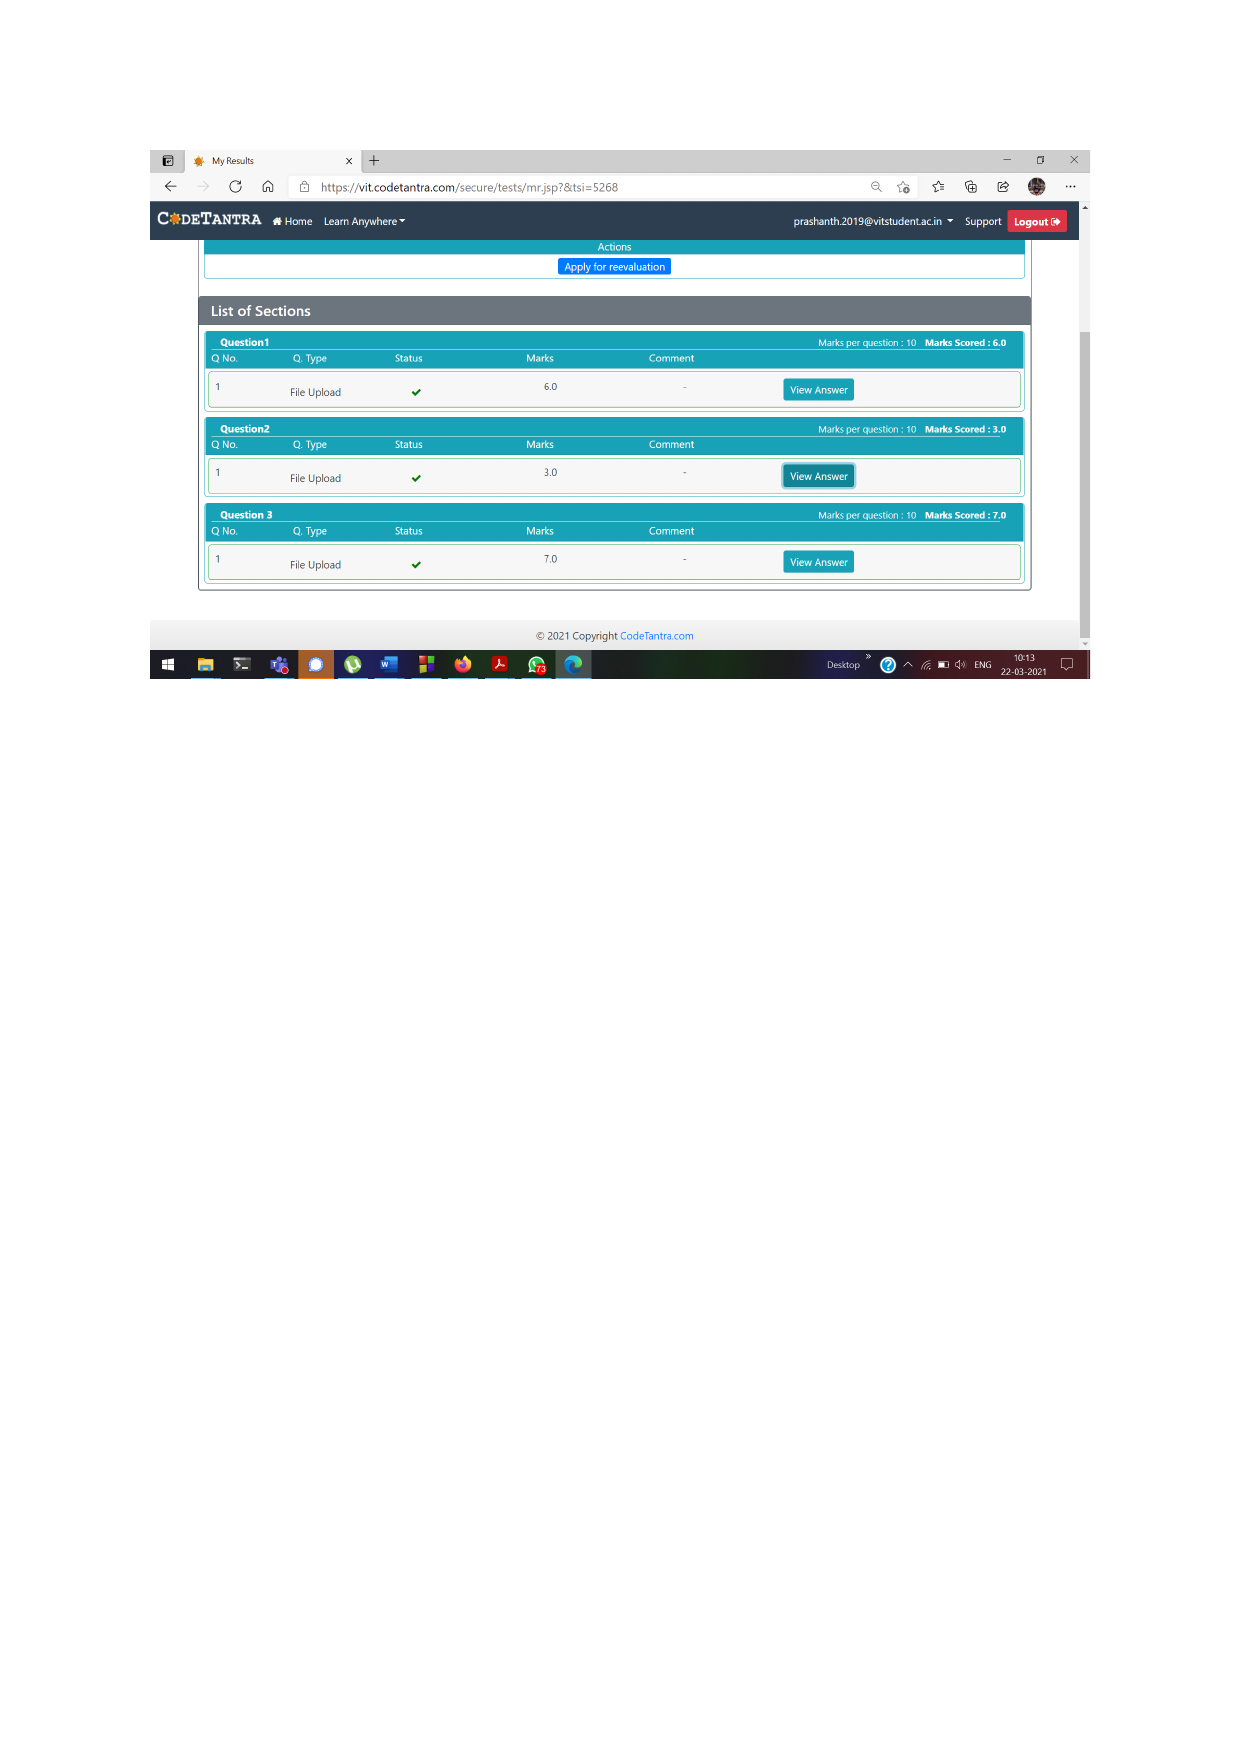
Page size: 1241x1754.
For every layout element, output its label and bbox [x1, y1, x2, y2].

picture [150, 150, 1091, 679]
